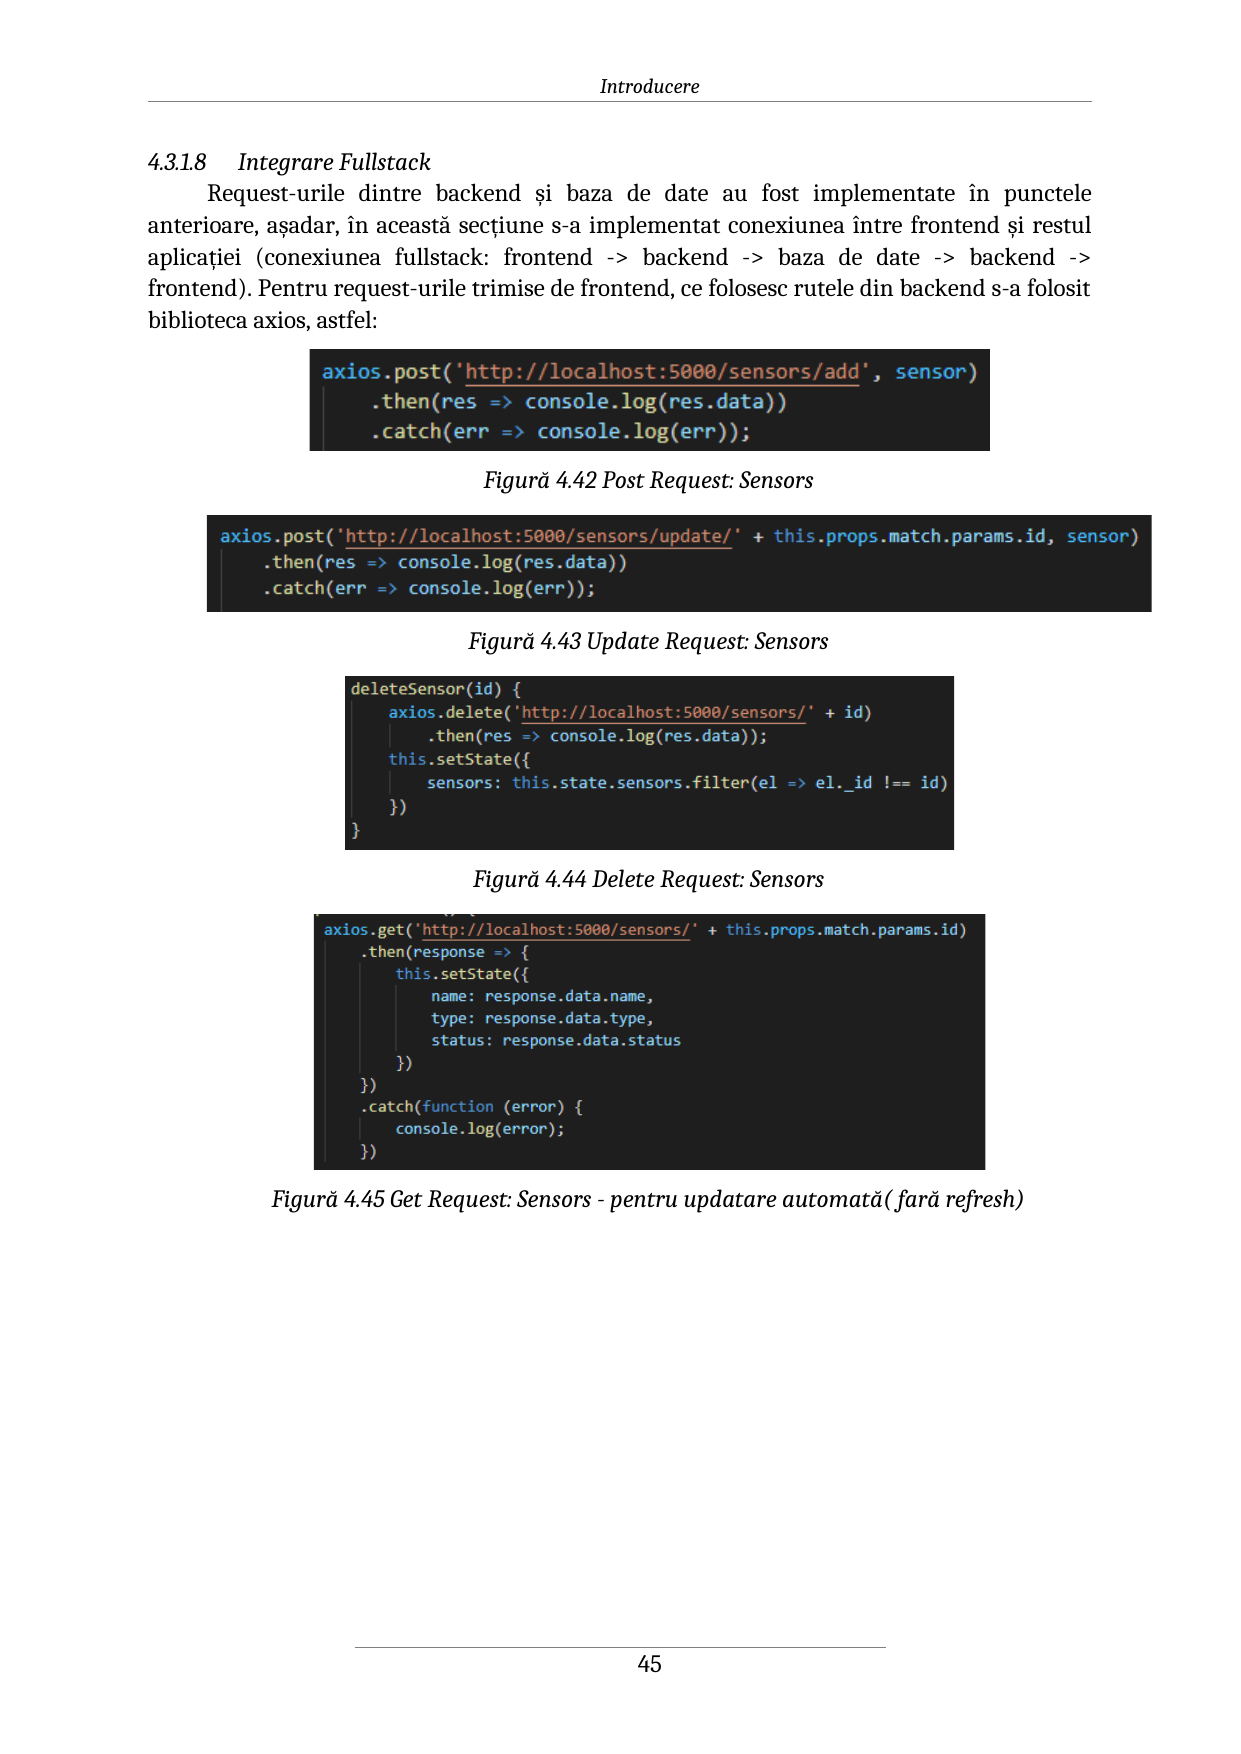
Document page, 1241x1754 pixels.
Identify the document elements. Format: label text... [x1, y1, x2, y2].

subtitle Integrare Fullstack [148, 148, 1092, 176]
picture [313, 914, 986, 1170]
text Request-urile dintre backend și baza de date au fost implementate în punctele anterioare, așadar, în această secțiune s-a implementat conexiunea între frontend și restul aplicației (conexiunea fullstack: frontend -> backend -> baza de date -> backend -> frontend). Pentru request-urile trimise de frontend, ce folosesc rutele din backend s-a folosit biblioteca axios, astfel: [148, 179, 1092, 334]
picture [309, 349, 990, 451]
picture [206, 515, 1152, 612]
picture [345, 676, 955, 850]
